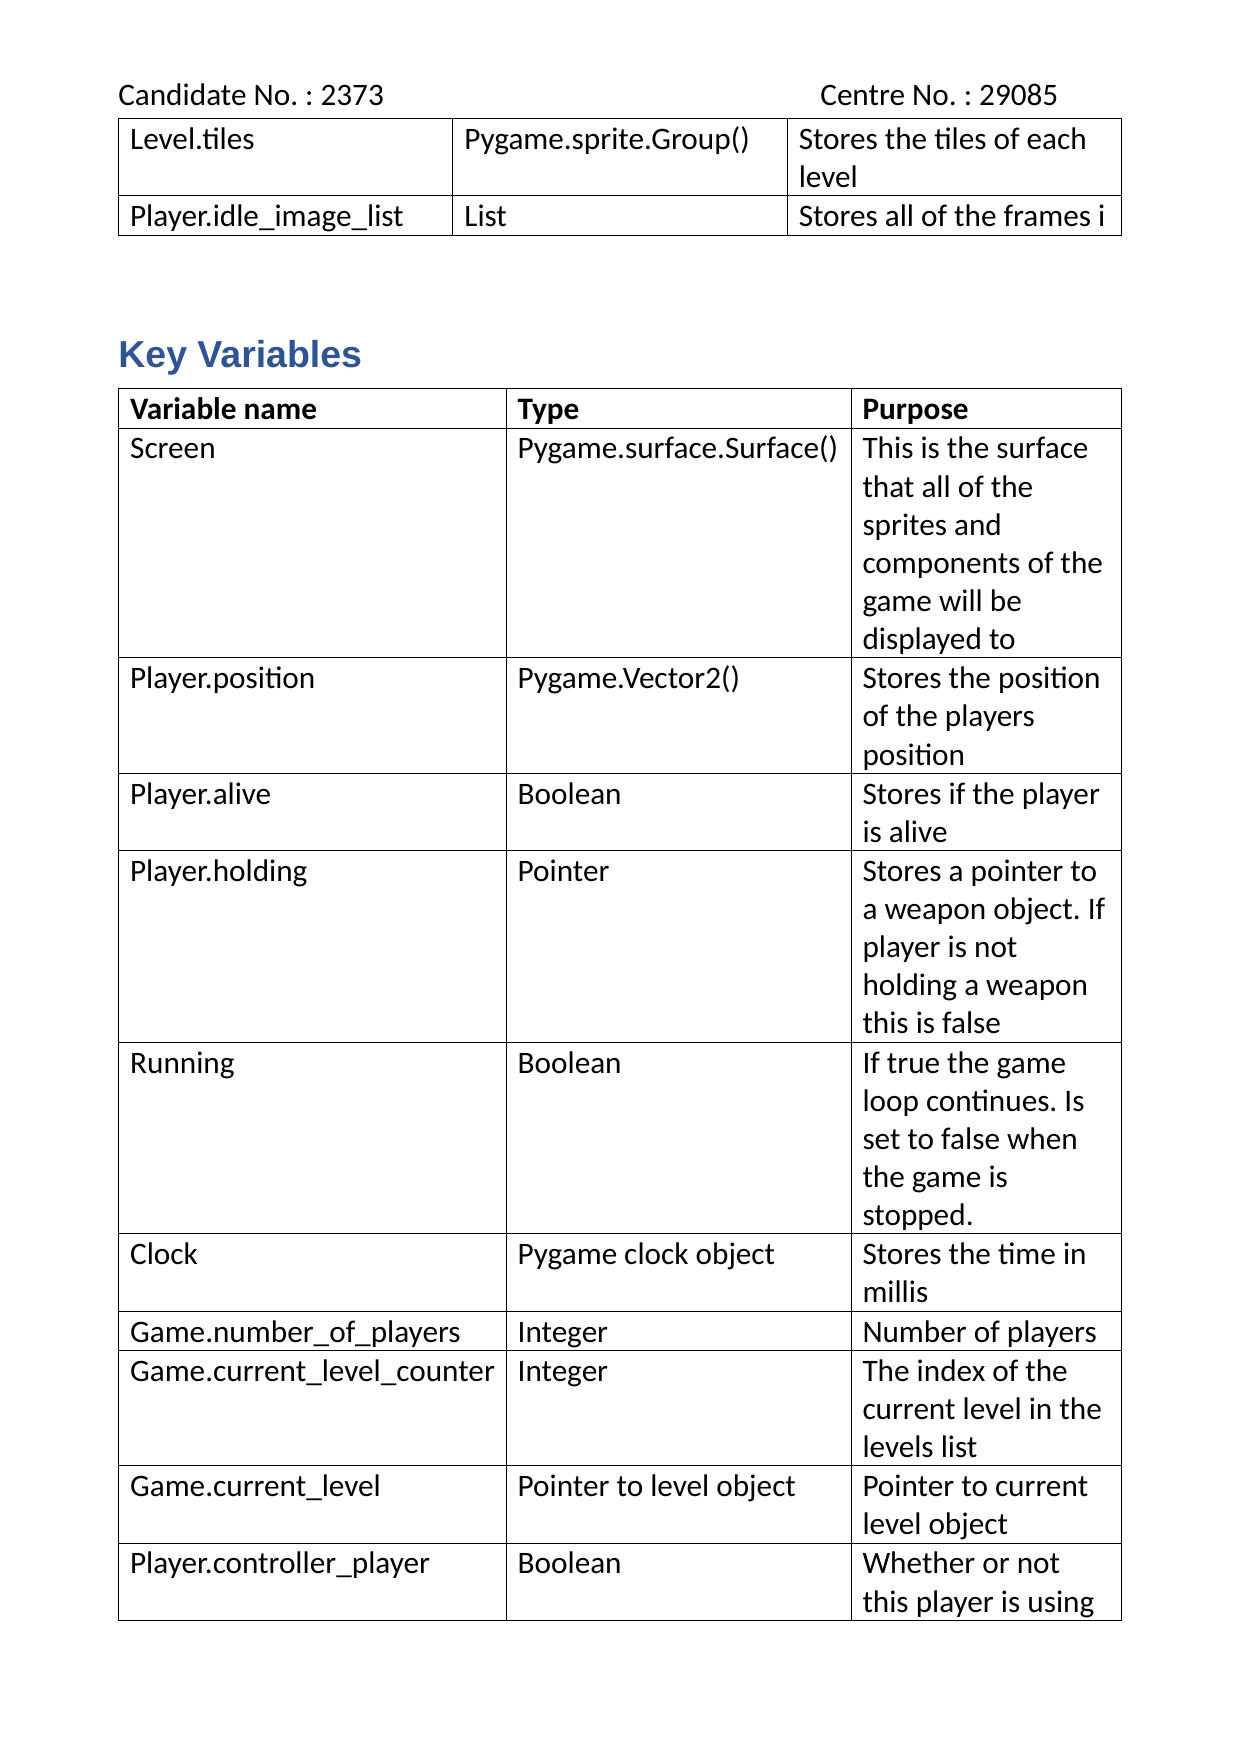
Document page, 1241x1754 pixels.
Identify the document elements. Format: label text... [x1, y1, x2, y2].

table_header Variable name [119, 389, 506, 427]
table_cell Pointer to current level object [852, 1466, 1121, 1542]
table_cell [852, 1544, 1121, 1620]
table_cell List [453, 196, 787, 234]
table_cell Pygame clock object [507, 1234, 851, 1311]
table_cell Boolean [507, 774, 851, 850]
table_header Purpose [852, 389, 1121, 427]
table_cell Clock [119, 1234, 506, 1311]
table_cell Player.alive [119, 774, 506, 850]
subtitle Key Variables [118, 333, 1122, 376]
table_cell Number of players [852, 1312, 1121, 1350]
table_cell Stores the tiles of each level [788, 119, 1121, 195]
table_cell Integer [507, 1351, 851, 1465]
table_cell Pointer [507, 851, 851, 1042]
table_header Type [507, 389, 851, 427]
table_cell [453, 119, 787, 195]
table_cell Boolean [507, 1043, 851, 1233]
table_cell Player.idle_image_list [119, 196, 452, 234]
table_cell Stores the position of the players position [852, 658, 1121, 773]
table_cell Stores the time in millis [852, 1234, 1121, 1311]
table_cell Pygame.surface.Surface() [507, 429, 851, 657]
table_cell This is the surface that all of the sprites and components of the game will be displayed to [852, 429, 1121, 657]
table_cell Boolean [507, 1544, 851, 1620]
table_cell Running [119, 1043, 506, 1233]
table_cell Stores if the player is alive [852, 774, 1121, 850]
table_cell Stores all of the frames i [788, 196, 1121, 234]
table_cell Game.current_level [119, 1466, 506, 1542]
table_cell Level.tiles [119, 119, 452, 195]
table_cell Screen [119, 429, 506, 657]
table_cell Game.number_of_players [119, 1312, 506, 1350]
table_cell Game.current_level_counter [119, 1351, 506, 1465]
table_cell The index of the current level in the levels list [852, 1351, 1121, 1465]
table_cell Pygame.Vector2() [507, 658, 851, 773]
table_cell If true the game loop continues. Is set to false when the game is stopped. [852, 1043, 1121, 1233]
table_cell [119, 1544, 506, 1620]
table_cell Stores a pointer to a weapon object. If player is not holding a weapon this is false [852, 851, 1121, 1042]
table_cell Player.holding [119, 851, 506, 1042]
table_cell Player.position [119, 658, 506, 773]
table_cell Integer [507, 1312, 851, 1350]
table_cell Pointer to level object [507, 1466, 851, 1542]
